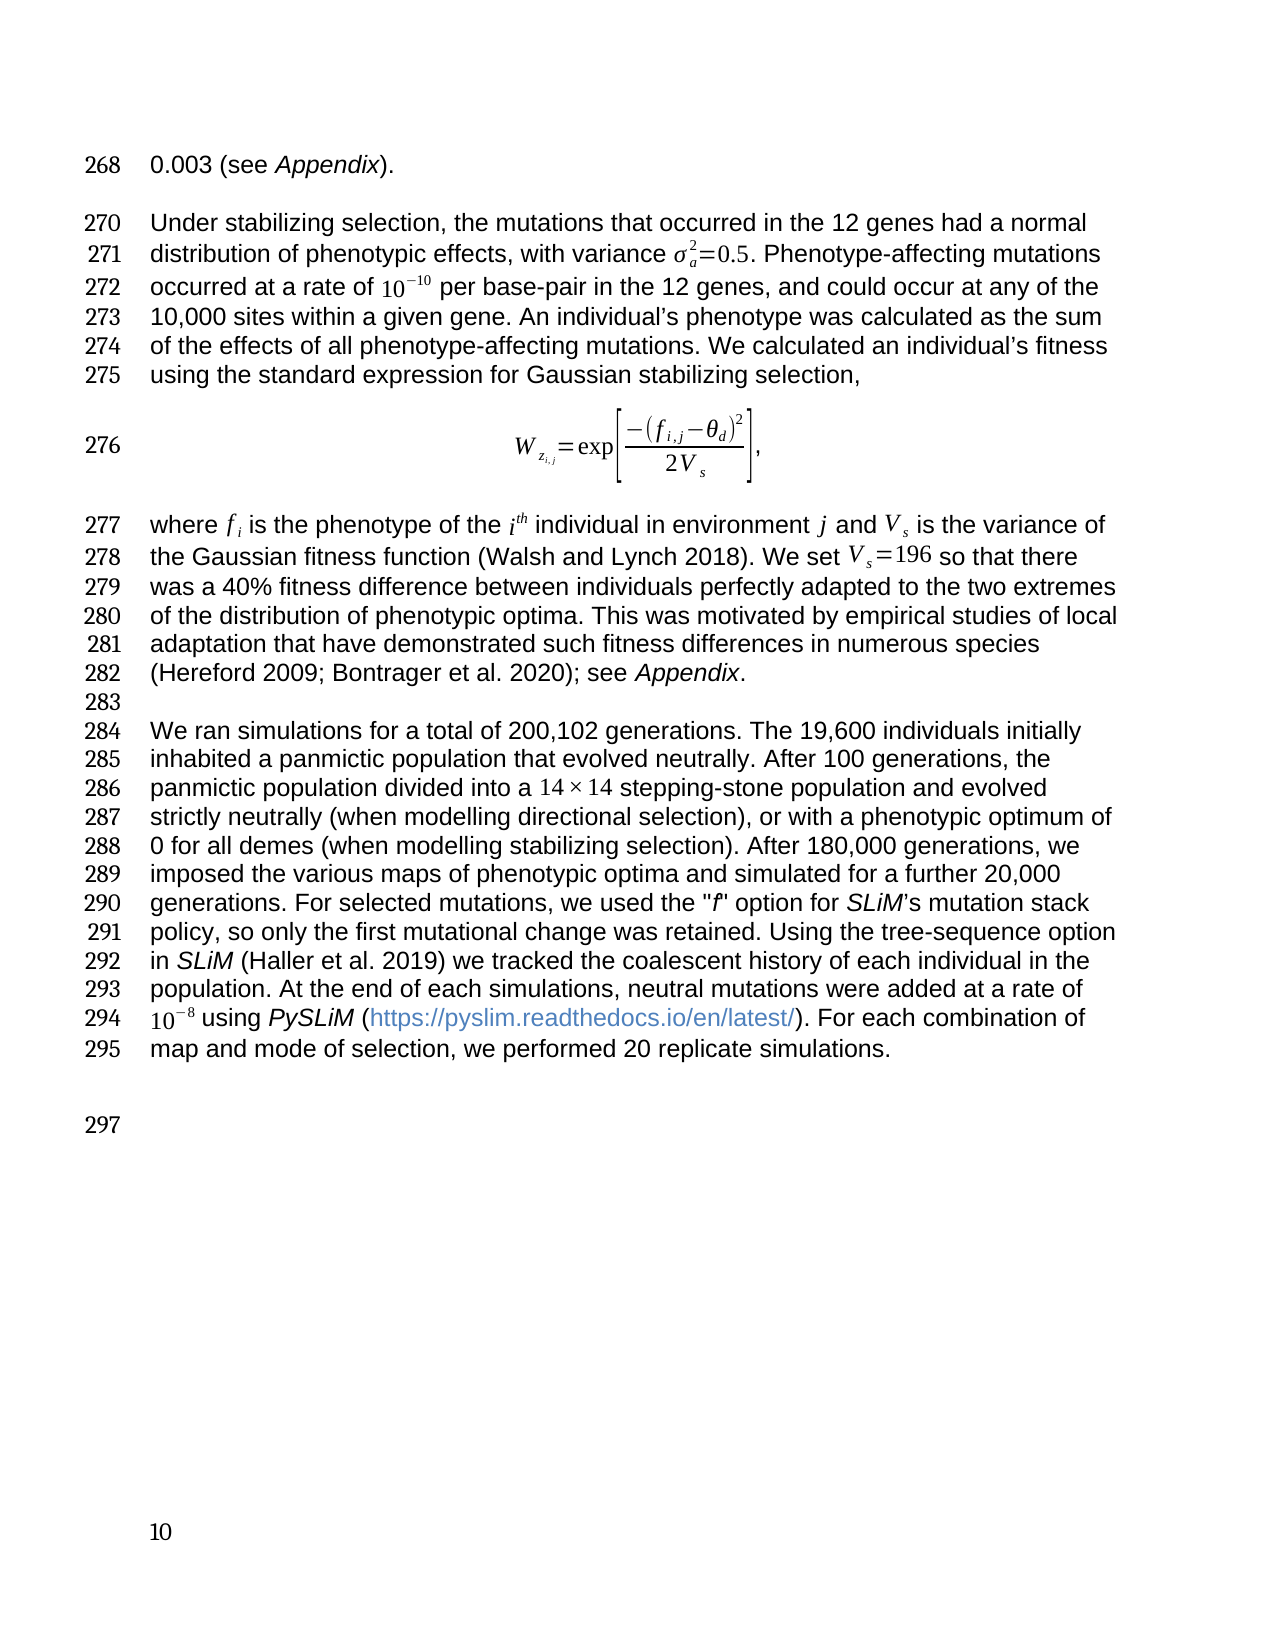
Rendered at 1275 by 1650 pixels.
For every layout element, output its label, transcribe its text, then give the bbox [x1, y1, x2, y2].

text We ran simulations for a total of 200,102 generations. The 19,600 individuals initially inhabited a panmictic population that evolved neutrally. After 100 generations, the panmictic population divided into a stepping-stone population and evolved strictly neutrally (when modelling directional selection), or with a phenotypic optimum of 0 for all demes (when modelling stabilizing selection). After 180,000 generations, we imposed the various maps of phenotypic optima and simulated for a further 20,000 generations. For selected mutations, we used the "f" option for SLiM’s mutation stack policy, so only the first mutational change was retained. Using the tree-sequence option in SLiM (Haller et al. 2019) we tracked the coalescent history of each individual in the population. At the end of each simulations, neutral mutations were added at a rate of using PySLiM (https://pyslim.readthedocs.io/en/latest/). For each combination of map and mode of selection, we performed 20 replicate simulations. [150, 687, 1125, 1092]
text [150, 150, 1125, 207]
text where is the phenotype of the individual in environment and is the variance of the Gaussian fitness function (Walsh and Lynch 2018). We set so that there was a 40% fitness difference between individuals perfectly adapted to the two extremes of the distribution of phenotypic optima. This was motivated by empirical studies of local adaptation that have demonstrated such fitness differences in numerous species (Hereford 2009; Bontrager et al. 2020); see Appendix. [150, 509, 1125, 687]
text , [150, 407, 1125, 484]
text Under stabilizing selection, the mutations that occurred in the 12 genes had a normal distribution of phenotypic effects, with variance . Phenotype-affecting mutations occurred at a rate of per base-pair in the 12 genes, and could occur at any of the 10,000 sites within a given gene. An individual’s phenotype was calculated as the sum of the effects of all phenotype-affecting mutations. We calculated an individual’s fitness using the standard expression for Gaussian stabilizing selection, [150, 207, 1125, 388]
